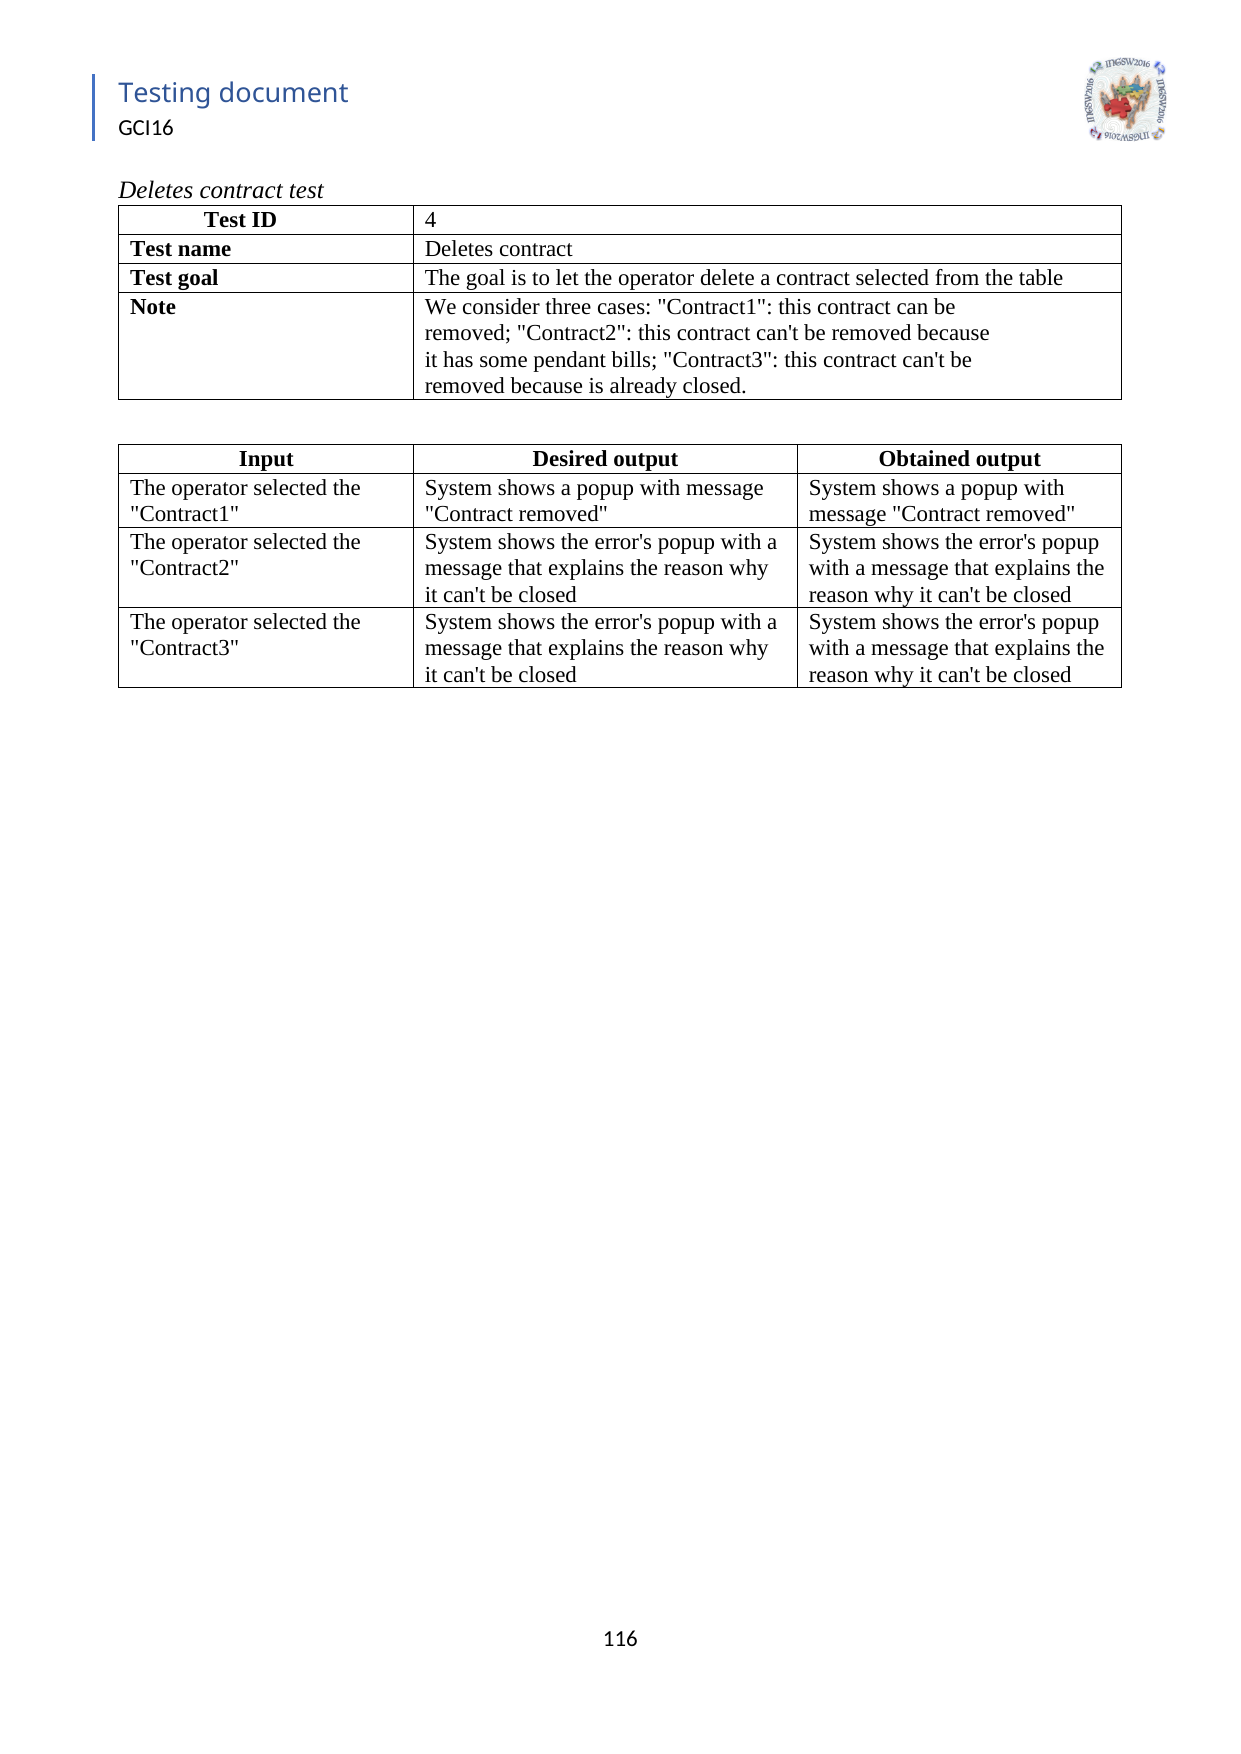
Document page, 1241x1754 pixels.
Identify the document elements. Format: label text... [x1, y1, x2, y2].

table_cell Test goal [119, 264, 413, 292]
table_cell The operator selected the "Contract3" [119, 608, 413, 687]
table_header Input [119, 445, 413, 473]
table_header Obtained output [798, 445, 1121, 473]
table_cell System shows the error's popup with a message that explains the reason why it can't be closed [798, 528, 1121, 607]
table_cell System shows the error's popup with a message that explains the reason why it can't be closed [798, 608, 1121, 687]
table_cell We consider three cases: "Contract1": this contract can be removed; "Contract2": this contract can't be removed because it has some pendant bills; "Contract3": this contract can't be removed because is already closed. [414, 293, 1121, 398]
picture [1076, 55, 1171, 149]
table_cell System shows a popup with message "Contract removed" [414, 474, 797, 527]
table_cell The goal is to let the operator delete a contract selected from the table [414, 264, 1121, 292]
table_cell System shows a popup with message "Contract removed" [798, 474, 1121, 527]
table_header 4 [414, 206, 1121, 234]
table_cell Test name [119, 235, 413, 263]
table_cell The operator selected the "Contract2" [119, 528, 413, 607]
table_cell Deletes contract [414, 235, 1121, 263]
table_header Desired output [414, 445, 797, 473]
subtitle Deletes contract test [118, 175, 1122, 203]
table_cell Note [119, 293, 413, 398]
table_cell The operator selected the "Contract1" [119, 474, 413, 527]
table_cell System shows the error's popup with a message that explains the reason why it can't be closed [414, 608, 797, 687]
table_cell System shows the error's popup with a message that explains the reason why it can't be closed [414, 528, 797, 607]
table_header Test ID [119, 206, 413, 234]
